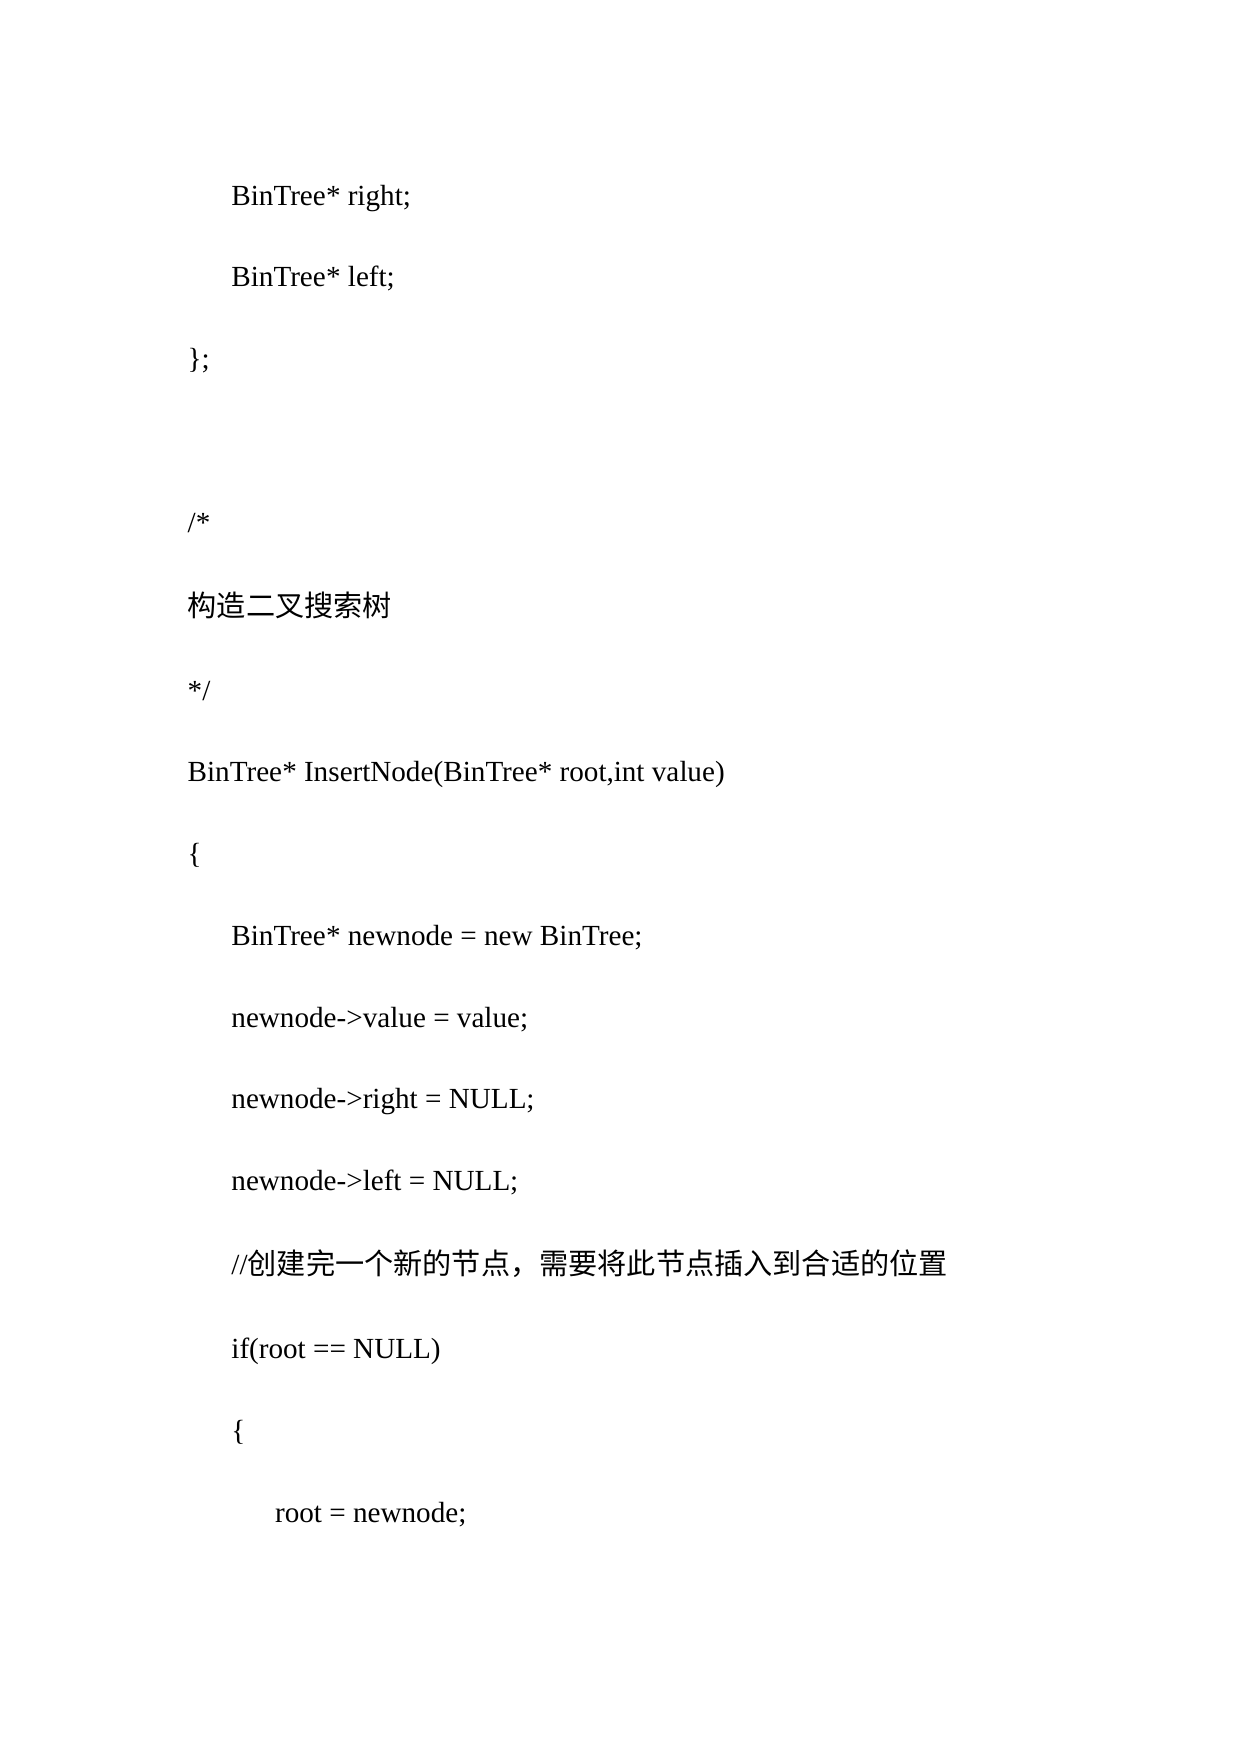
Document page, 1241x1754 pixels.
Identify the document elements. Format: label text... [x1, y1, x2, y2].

text BinTree* left; [187, 244, 1053, 309]
text }; [187, 326, 1053, 391]
text newnode->left = NULL; [187, 1148, 1053, 1213]
text BinTree* newnode = new BinTree; [187, 902, 1053, 967]
text { [187, 821, 1053, 886]
text /* [187, 489, 1053, 554]
text root = newnode; [187, 1479, 1053, 1544]
text //创建完一个新的节点，需要将此节点插入到合适的位置 [187, 1229, 1053, 1294]
text 构造二叉搜索树 [187, 571, 1053, 636]
text */ [187, 657, 1053, 722]
text BinTree* InsertNode(BinTree* root,int value) [187, 739, 1053, 804]
text if(root == NULL) [187, 1316, 1053, 1381]
text { [187, 1397, 1053, 1462]
text newnode->value = value; [187, 984, 1053, 1049]
text BinTree* right; [187, 162, 1053, 227]
text newnode->right = NULL; [187, 1066, 1053, 1131]
